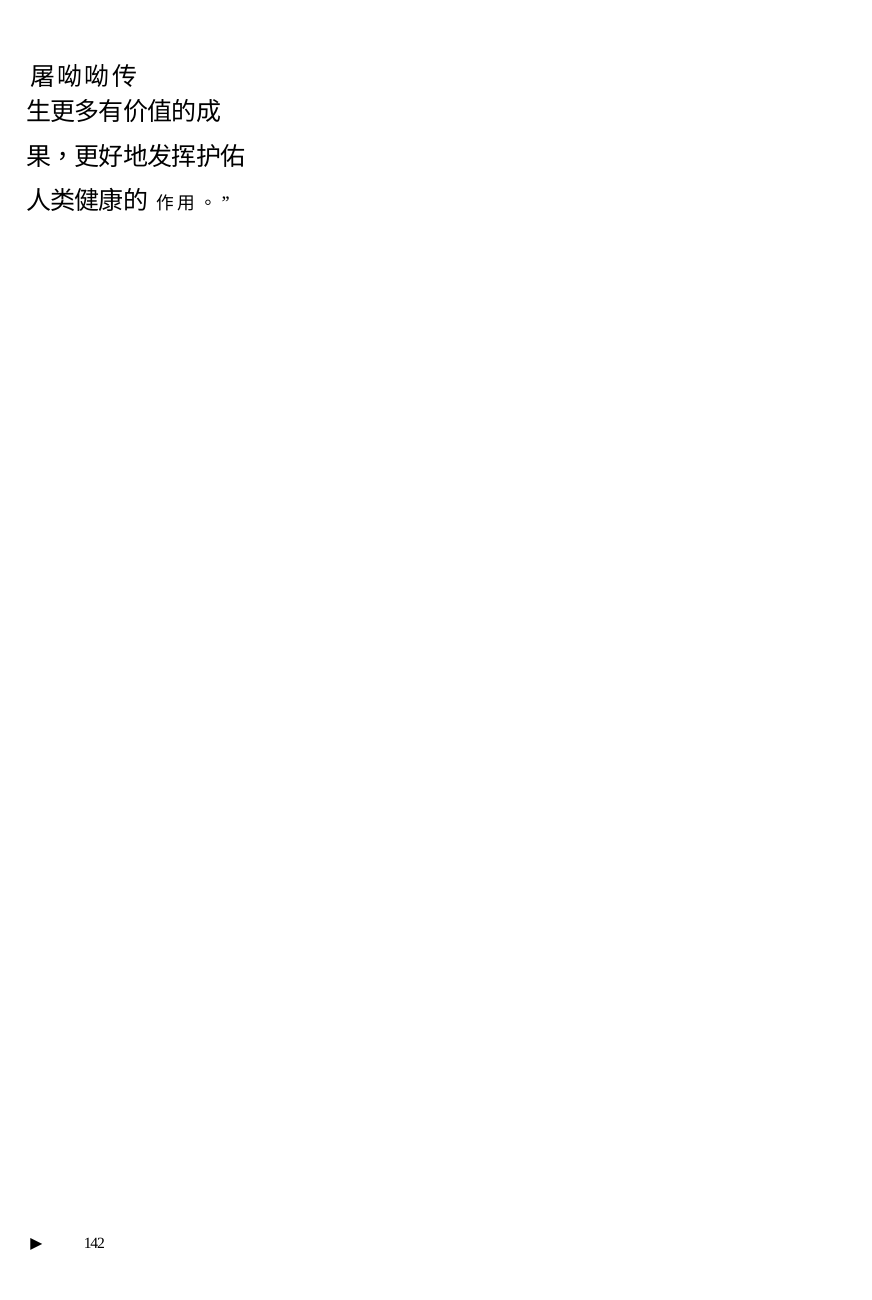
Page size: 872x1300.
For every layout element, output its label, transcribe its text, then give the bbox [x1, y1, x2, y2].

text 屠呦呦说：“因为做了一辈子，希望青蒿素能 够物尽其用，也希望有新的激励机制，让中医药产 生更多有价值的成果，更好地发挥护佑人类健康的 作用。” [26, 93, 251, 217]
